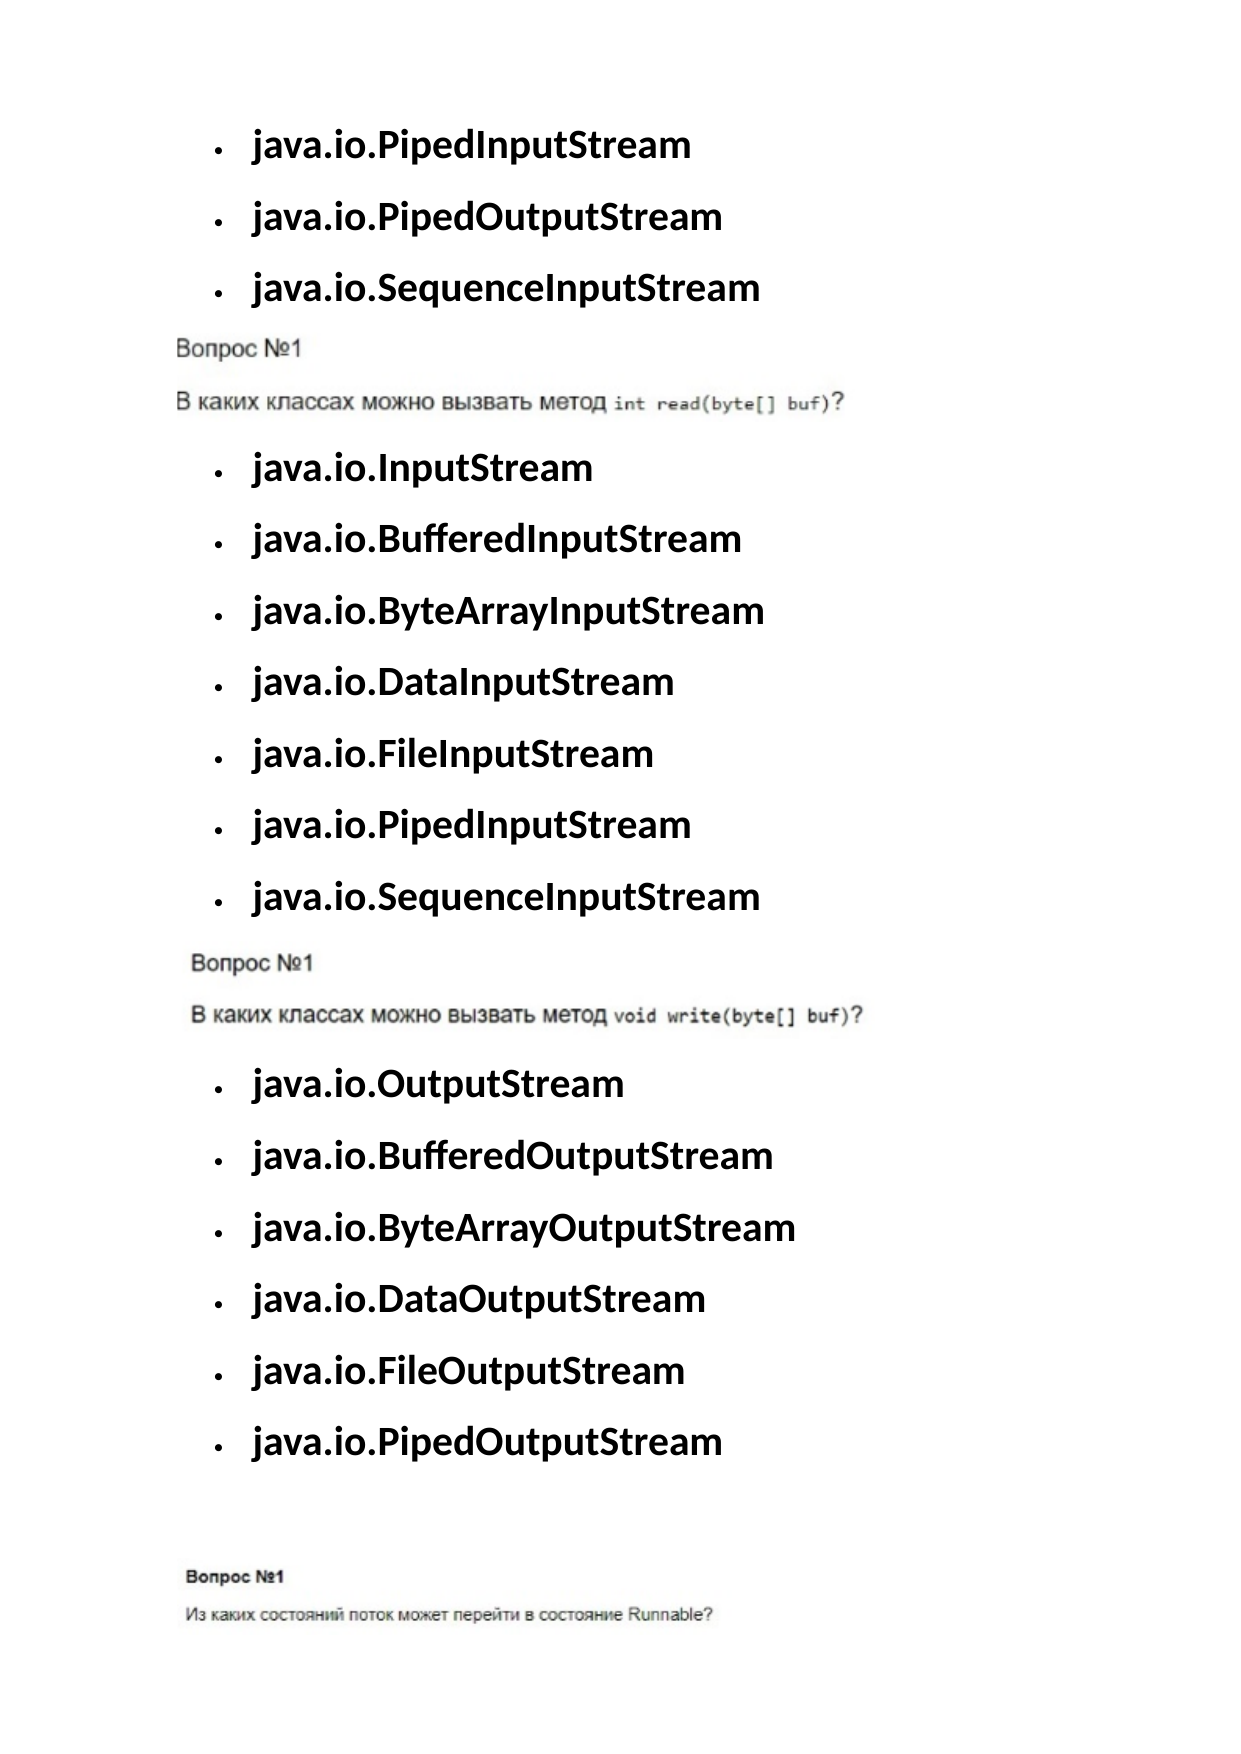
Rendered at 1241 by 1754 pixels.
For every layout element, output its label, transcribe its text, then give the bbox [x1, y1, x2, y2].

list java.io.PipedOutputStream [215, 1415, 1152, 1466]
list java.io.DataInputStream [215, 655, 1152, 706]
list java.io.DataOutputStream [215, 1272, 1152, 1323]
picture [177, 332, 859, 422]
list java.io.InputStream [215, 441, 1152, 492]
list java.io.ByteArrayInputStream [215, 584, 1152, 635]
list java.io.PipedOutputStream [215, 190, 1152, 241]
list java.io.FileOutputStream [215, 1344, 1152, 1394]
list java.io.ByteArrayOutputStream [215, 1201, 1152, 1251]
picture [177, 941, 892, 1039]
list java.io.PipedInputStream [215, 118, 1152, 169]
list java.io.FileInputStream [215, 727, 1152, 778]
list java.io.BufferedInputStream [215, 512, 1152, 563]
list java.io.PipedInputStream [215, 798, 1152, 849]
list java.io.SequenceInputStream [215, 870, 1152, 921]
list java.io.SequenceInputStream [215, 261, 1152, 312]
list java.io.BufferedOutputStream [215, 1129, 1152, 1180]
list java.io.OutputStream [215, 1057, 1152, 1108]
picture [177, 1558, 775, 1635]
